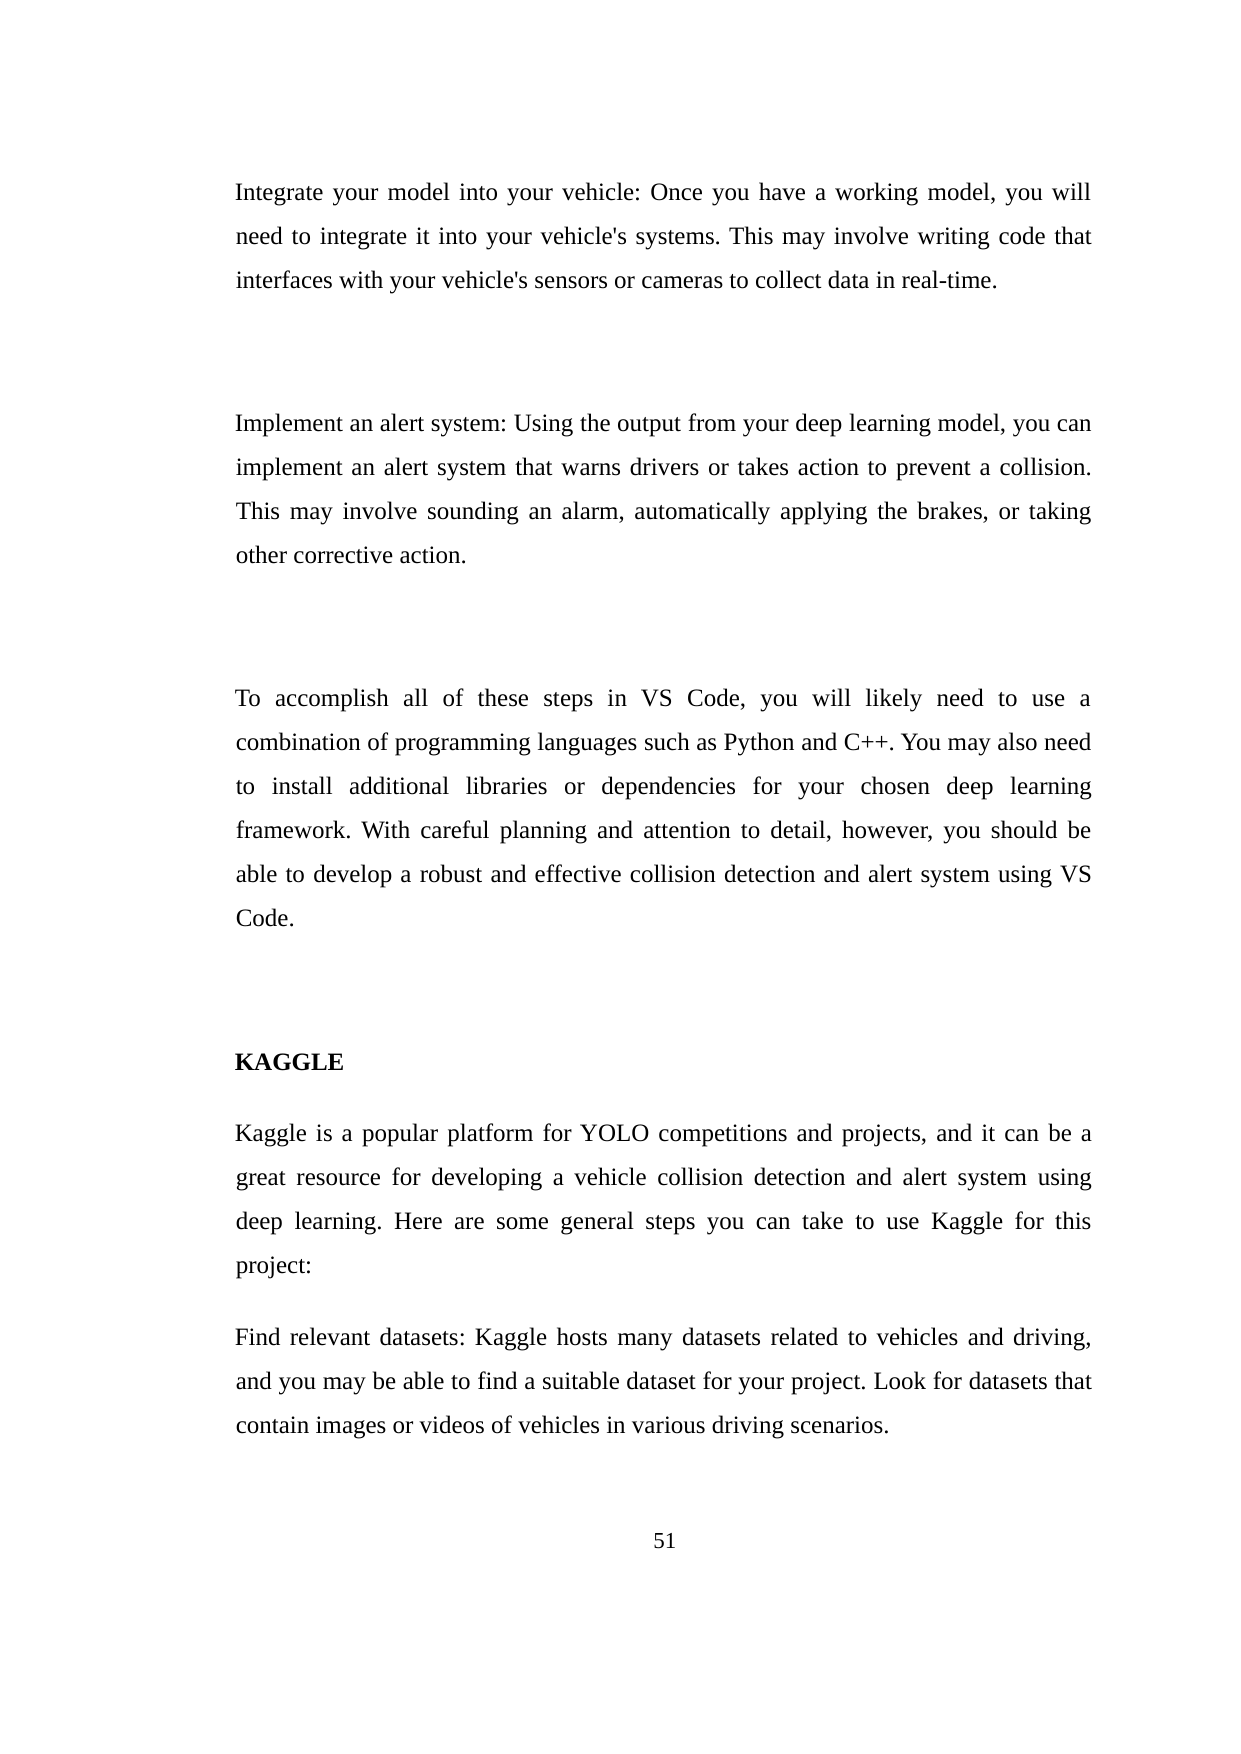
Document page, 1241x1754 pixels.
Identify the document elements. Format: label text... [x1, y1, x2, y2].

text To accomplish all of these steps in VS Code, you will likely need to use a combination of programming languages such as Python and C++. You may also need to install additional libraries or dependencies for your chosen deep learning framework. With careful planning and attention to detail, however, you should be able to develop a robust and effective collision detection and alert system using VS Code. [234, 683, 1093, 932]
subtitle KAGGLE [234, 1047, 992, 1076]
text Find relevant datasets: Kaggle hosts many datasets related to vehicles and driving, and you may be able to find a suitable dataset for your project. Look for datasets that contain images or videos of vehicles in various driving scenarios. [234, 1322, 1093, 1438]
text Integrate your model into your vehicle: Once you have a working model, you will need to integrate it into your vehicle's systems. This may involve writing code that interfaces with your vehicle's sensors or cameras to collect data in real-time. [234, 177, 1093, 294]
text Implement an alert system: Using the output from your deep learning model, you can implement an alert system that warns drivers or takes action to prevent a collision. This may involve sounding an alarm, automatically applying the brakes, or taking other corrective action. [234, 408, 1093, 569]
text Kaggle is a popular platform for YOLO competitions and projects, and it can be a great resource for developing a vehicle collision detection and alert system using deep learning. Here are some general steps you can take to use Kaggle for this project: [234, 1118, 1093, 1279]
